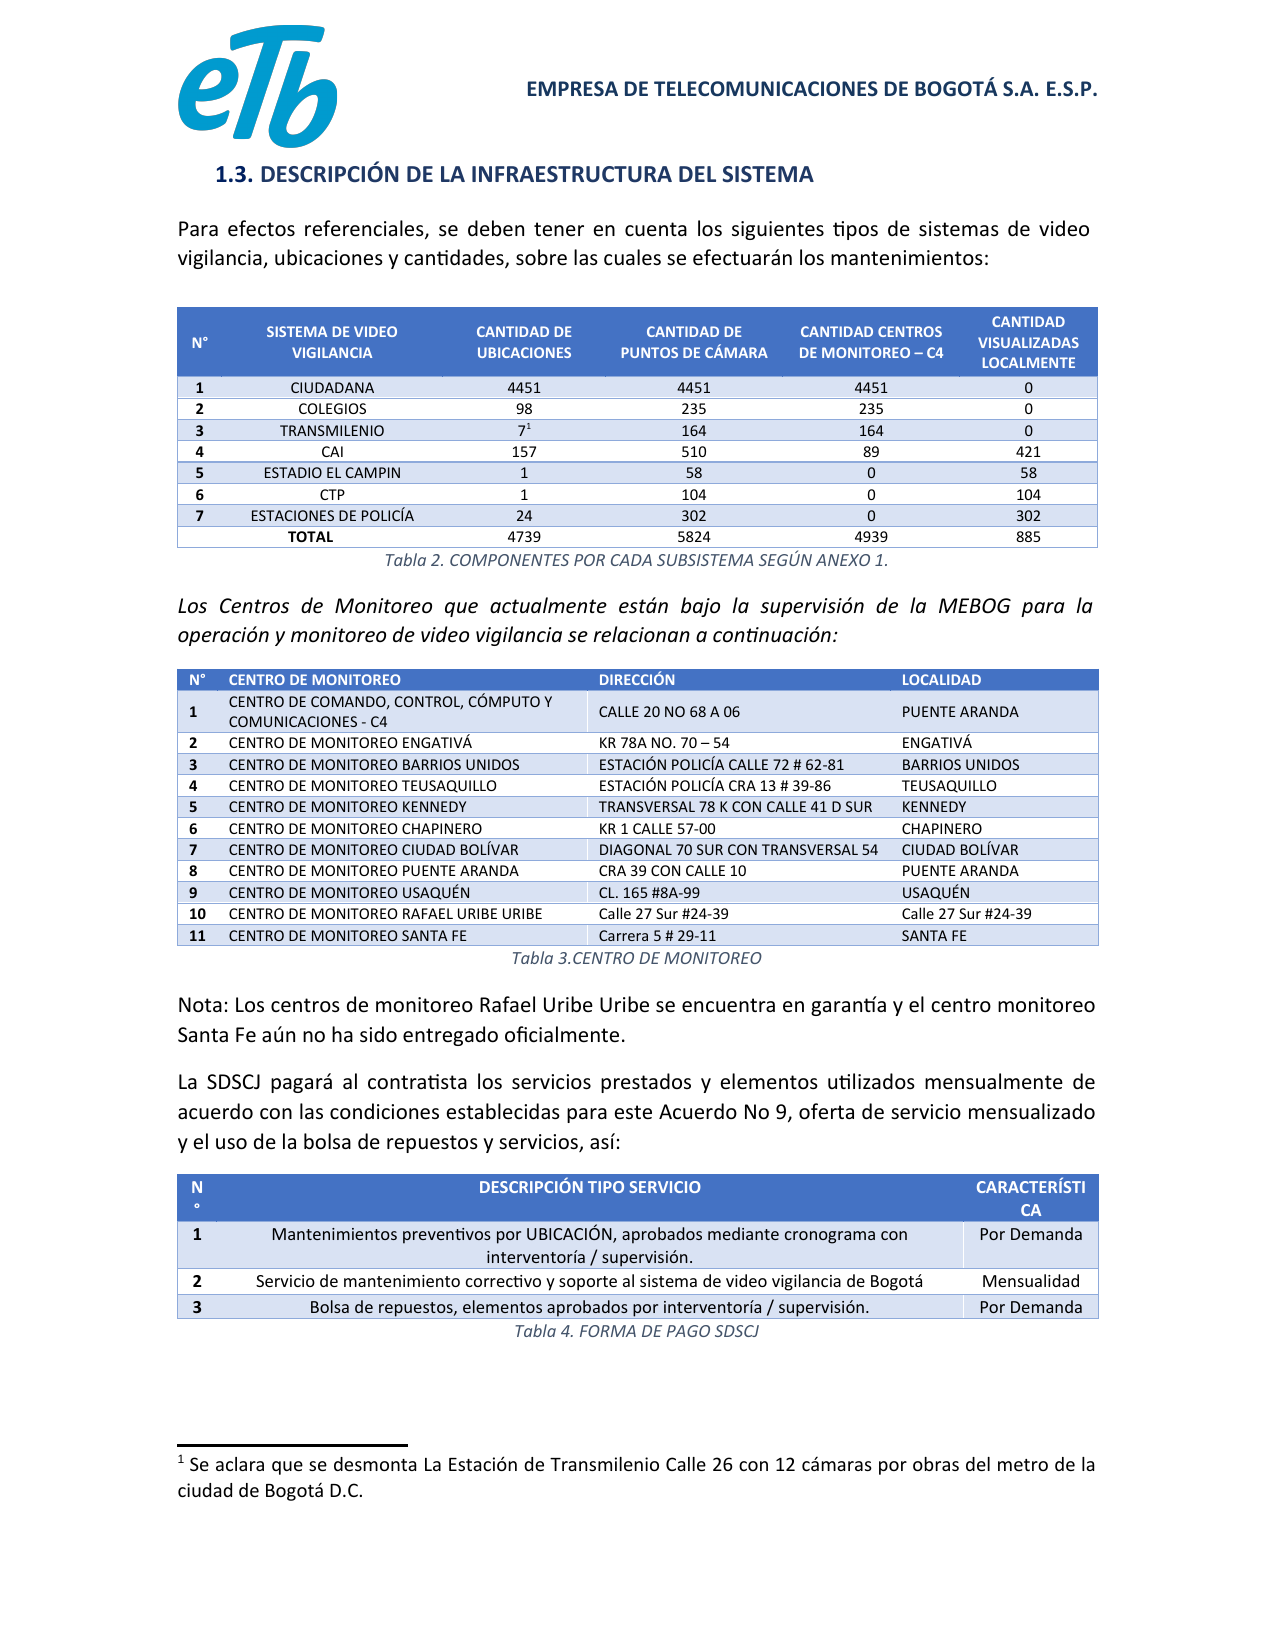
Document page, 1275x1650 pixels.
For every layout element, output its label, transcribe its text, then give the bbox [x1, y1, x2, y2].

table_cell CHAPINERO [890, 818, 1098, 838]
table_cell 7 [178, 505, 222, 526]
table_cell 1 [443, 463, 605, 483]
table_cell 8 [178, 861, 217, 881]
table_cell 6 [178, 484, 222, 504]
table_cell CENTRO DE MONITOREO KENNEDY [217, 797, 587, 817]
picture [177, 25, 338, 149]
table_cell Mensualidad [964, 1269, 1098, 1294]
table_header CANTIDAD CENTROS DE MONITOREO – C4 [783, 308, 959, 376]
table_cell USAQUÉN [890, 882, 1098, 902]
table_cell 10 [178, 904, 217, 924]
table_cell 1 [178, 1222, 216, 1268]
table_cell ENGATIVÁ [890, 733, 1098, 753]
table_header DIRECCIÓN [588, 670, 890, 690]
table_cell 104 [960, 484, 1097, 504]
table_cell Por Demanda [964, 1222, 1098, 1268]
table_cell TOTAL [178, 527, 443, 547]
table_cell 58 [605, 463, 783, 483]
table_cell 235 [605, 399, 783, 419]
table_cell Mantenimientos preventivos por UBICACIÓN, aprobados mediante cronograma con interventoría / supervisión. [216, 1222, 963, 1268]
table_cell ESTACIONES DE POLICÍA [222, 505, 443, 526]
table_cell CIUDADANA [222, 377, 443, 397]
table_cell 2 [178, 1269, 216, 1294]
table_cell 510 [605, 441, 783, 461]
table_header SISTEMA DE VIDEO VIGILANCIA [222, 308, 442, 376]
table_cell 1 [443, 484, 605, 504]
table_cell CAI [222, 441, 443, 461]
table_cell 235 [783, 399, 960, 419]
table_cell Calle 27 Sur #24-39 [588, 904, 890, 924]
table_cell CENTRO DE MONITOREO CHAPINERO [217, 818, 587, 838]
table_cell CENTRO DE MONITOREO PUENTE ARANDA [217, 861, 587, 881]
table_cell CENTRO DE MONITOREO BARRIOS UNIDOS [217, 754, 587, 774]
picture [287, 95, 317, 134]
table_header N° [178, 308, 221, 376]
table_cell 5 [178, 797, 217, 817]
table_cell 1 [178, 377, 222, 397]
table_cell ESTACIÓN POLICÍA CALLE 72 # 62-81 [588, 754, 890, 774]
table_cell KR 1 CALLE 57-00 [588, 818, 890, 838]
table_cell Bolsa de repuestos, elementos aprobados por interventoría / supervisión. [216, 1295, 963, 1318]
table_cell 157 [443, 441, 605, 461]
text Tabla 2. COMPONENTES POR CADA SUBSISTEMA SEGÚN ANEXO 1. [177, 548, 1098, 571]
table_cell 3 [178, 1295, 216, 1318]
table_cell 164 [783, 420, 960, 440]
table_cell COLEGIOS [222, 399, 443, 419]
table_cell 5824 [605, 527, 783, 547]
table_cell TRANSVERSAL 78 K CON CALLE 41 D SUR [588, 797, 890, 817]
table_cell 104 [605, 484, 783, 504]
table_cell 4451 [443, 377, 605, 397]
table_cell 98 [443, 399, 605, 419]
table_cell CENTRO DE MONITOREO CIUDAD BOLÍVAR [217, 839, 587, 860]
table_cell BARRIOS UNIDOS [890, 754, 1098, 774]
table_cell 7 [443, 420, 605, 440]
table_cell 0 [960, 399, 1097, 419]
text Tabla 4. FORMA DE PAGO SDSCJ [177, 1319, 1098, 1342]
table_cell 4939 [783, 527, 960, 547]
table_cell KR 78A NO. 70 – 54 [588, 733, 890, 753]
table_cell CTP [222, 484, 443, 504]
table_cell SANTA FE [890, 925, 1098, 945]
table_cell 2 [178, 399, 222, 419]
table_header N° [178, 1175, 216, 1221]
table_cell 0 [783, 505, 960, 526]
text Para efectos referenciales, se deben tener en cuenta los siguientes tipos de sistemas de video vigilancia, ubicaciones y cantidades, sobre las cuales se efectuarán los mantenimientos: [177, 214, 1092, 271]
table_cell CALLE 20 NO 68 A 06 [588, 691, 890, 732]
text Los Centros de Monitoreo que actualmente están bajo la supervisión de la MEBOG para la operación y monitoreo de video vigilancia se relacionan a continuación: [177, 592, 1098, 648]
table_header CANTIDAD DE UBICACIONES [443, 308, 605, 376]
table_cell 0 [960, 377, 1097, 397]
table_cell 0 [783, 484, 960, 504]
table_cell Servicio de mantenimiento correctivo y soporte al sistema de video vigilancia de Bogotá [216, 1269, 963, 1294]
table_cell 164 [605, 420, 783, 440]
table_header CANTIDAD VISUALIZADAS LOCALMENTE [960, 308, 1097, 376]
table_header CANTIDAD DE PUNTOS DE CÁMARA [606, 308, 782, 376]
table_cell TRANSMILENIO [222, 420, 443, 440]
table_cell CENTRO DE MONITOREO RAFAEL URIBE URIBE [217, 904, 587, 924]
table_cell 9 [178, 882, 217, 902]
text Tabla 3.CENTRO DE MONITOREO [177, 946, 1098, 969]
table_cell 6 [178, 818, 217, 838]
table_cell 421 [960, 441, 1097, 461]
table_cell 4 [178, 441, 222, 461]
table_cell 5 [178, 463, 222, 483]
table_cell 1 [178, 691, 217, 732]
table_header CARACTERÍSTICA [964, 1175, 1098, 1221]
table_cell 302 [605, 505, 783, 526]
table_cell 3 [178, 754, 217, 774]
table_cell CENTRO DE MONITOREO TEUSAQUILLO [217, 775, 587, 796]
text Nota: Los centros de monitoreo Rafael Uribe Uribe se encuentra en garantía y el centro monitoreo Santa Fe aún no ha sido entregado oficialmente. [177, 990, 1098, 1048]
table_cell 11 [178, 925, 217, 945]
table_cell 4451 [783, 377, 960, 397]
table_cell CRA 39 CON CALLE 10 [588, 861, 890, 881]
table_cell PUENTE ARANDA [890, 861, 1098, 881]
subtitle DESCRIPCIÓN DE LA INFRAESTRUCTURA DEL SISTEMA [215, 158, 1095, 188]
table_header CENTRO DE MONITOREO [218, 670, 587, 690]
table_cell PUENTE ARANDA [890, 691, 1098, 732]
table_cell 3 [178, 420, 222, 440]
table_cell 7 [178, 839, 217, 860]
table_cell CENTRO DE MONITOREO ENGATIVÁ [217, 733, 587, 753]
table_cell Por Demanda [964, 1295, 1098, 1318]
table_cell 4 [178, 775, 217, 796]
table_cell 89 [783, 441, 960, 461]
table_cell CENTRO DE MONITOREO USAQUÉN [217, 882, 587, 902]
table_cell 0 [960, 420, 1097, 440]
table_cell ESTACIÓN POLICÍA CRA 13 # 39-86 [588, 775, 890, 796]
table_cell 2 [178, 733, 217, 753]
table_cell DIAGONAL 70 SUR CON TRANSVERSAL 54 [588, 839, 890, 860]
table_cell Calle 27 Sur #24-39 [890, 904, 1098, 924]
table_cell TEUSAQUILLO [890, 775, 1098, 796]
table_header LOCALIDAD [891, 670, 1098, 690]
table_cell 24 [443, 505, 605, 526]
table_cell 0 [783, 463, 960, 483]
table_cell 4451 [605, 377, 783, 397]
table_header DESCRIPCIÓN TIPO SERVICIO [217, 1175, 963, 1221]
table_cell 302 [960, 505, 1097, 526]
table_cell CENTRO DE MONITOREO SANTA FE [217, 925, 587, 945]
table_cell 58 [960, 463, 1097, 483]
text La SDSCJ pagará al contratista los servicios prestados y elementos utilizados mensualmente de acuerdo con las condiciones establecidas para este Acuerdo No 9, oferta de servicio mensualizado y el uso de la bolsa de repuestos y servicios, así: [177, 1067, 1098, 1155]
table_cell Carrera 5 # 29-11 [588, 925, 890, 945]
table_cell 885 [960, 527, 1097, 547]
table_cell 4739 [443, 527, 605, 547]
table_cell KENNEDY [890, 797, 1098, 817]
table_cell CENTRO DE COMANDO, CONTROL, CÓMPUTO Y COMUNICACIONES - C4 [217, 691, 587, 732]
table_header N° [178, 670, 217, 690]
table_cell CL. 165 #8A-99 [588, 882, 890, 902]
table_cell CIUDAD BOLÍVAR [890, 839, 1098, 860]
table_cell ESTADIO EL CAMPIN [222, 463, 443, 483]
